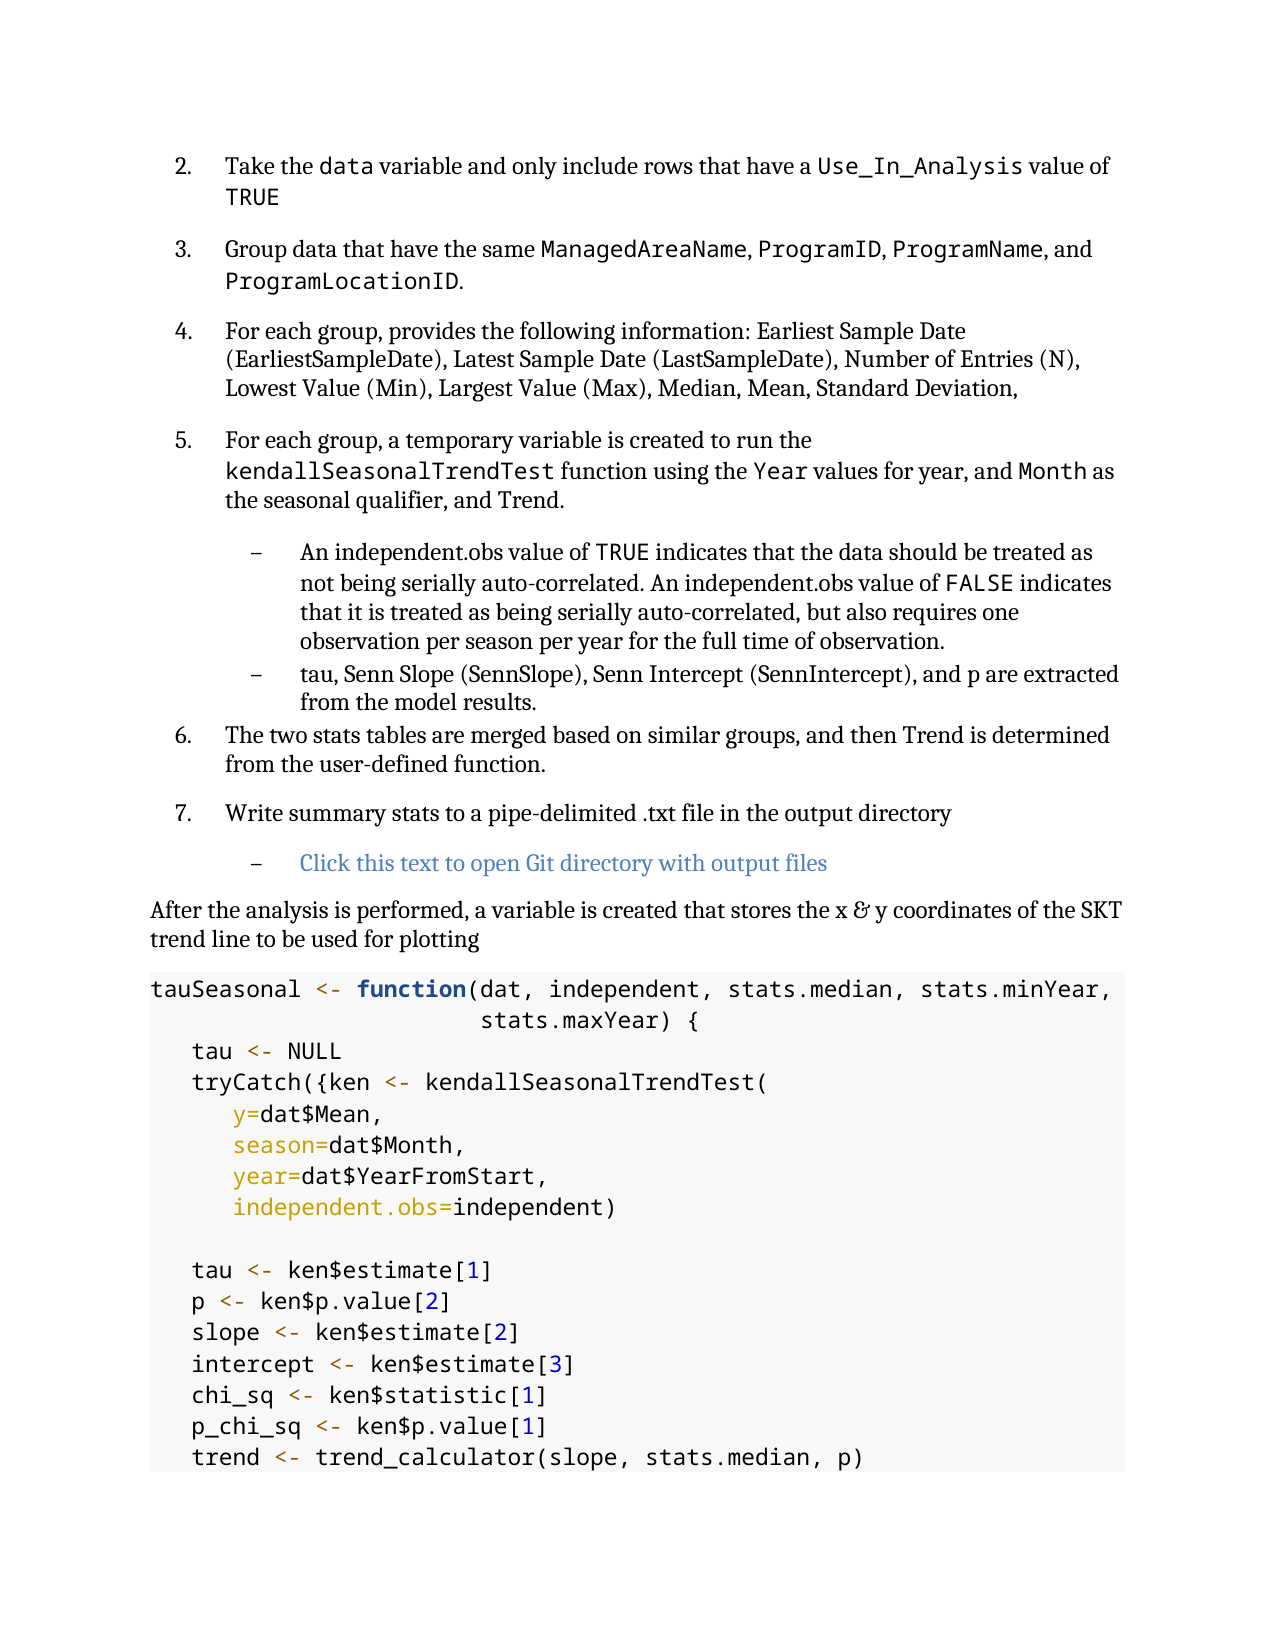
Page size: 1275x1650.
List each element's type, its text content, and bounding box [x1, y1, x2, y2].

list For each group, provides the following information: Earliest Sample Date (EarliestSampleDate), Latest Sample Date (LastSampleDate), Number of Entries (N), Lowest Value (Min), Largest Value (Max), Median, Mean, Standard Deviation, [175, 317, 1125, 403]
list Group data that have the same ManagedAreaName, ProgramID, ProgramName, and ProgramLocationID. [175, 233, 1125, 296]
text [150, 972, 1125, 1472]
list Take the data variable and only include rows that have a Use_In_Analysis value of TRUE [175, 150, 1125, 212]
list For each group, a temporary variable is created to run the kendallSeasonalTrendTest function using the Year values for year, and Month as the seasonal qualifier, and Trend. [175, 424, 1125, 515]
text After the analysis is performed, a variable is created that stores the x & y coordinates of the SKT trend line to be used for plotting [150, 896, 1125, 954]
list Write summary stats to a pipe-delimited .txt file in the output directory [175, 799, 1125, 828]
list Click this text to open Git directory with output files [250, 849, 1125, 877]
list tau, Senn Slope (SennSlope), Senn Intercept (SennIntercept), and p are extracted from the model results. [250, 659, 1125, 717]
list The two stats tables are merged based on similar groups, and then Trend is determined from the user-defined function. [175, 721, 1125, 778]
list An independent.obs value of TRUE indicates that the data should be treated as not being serially auto-correlated. An independent.obs value of FALSE indicates that it is treated as being serially auto-correlated, but also requires one observation per season per year for the full time of observation. [250, 536, 1125, 656]
